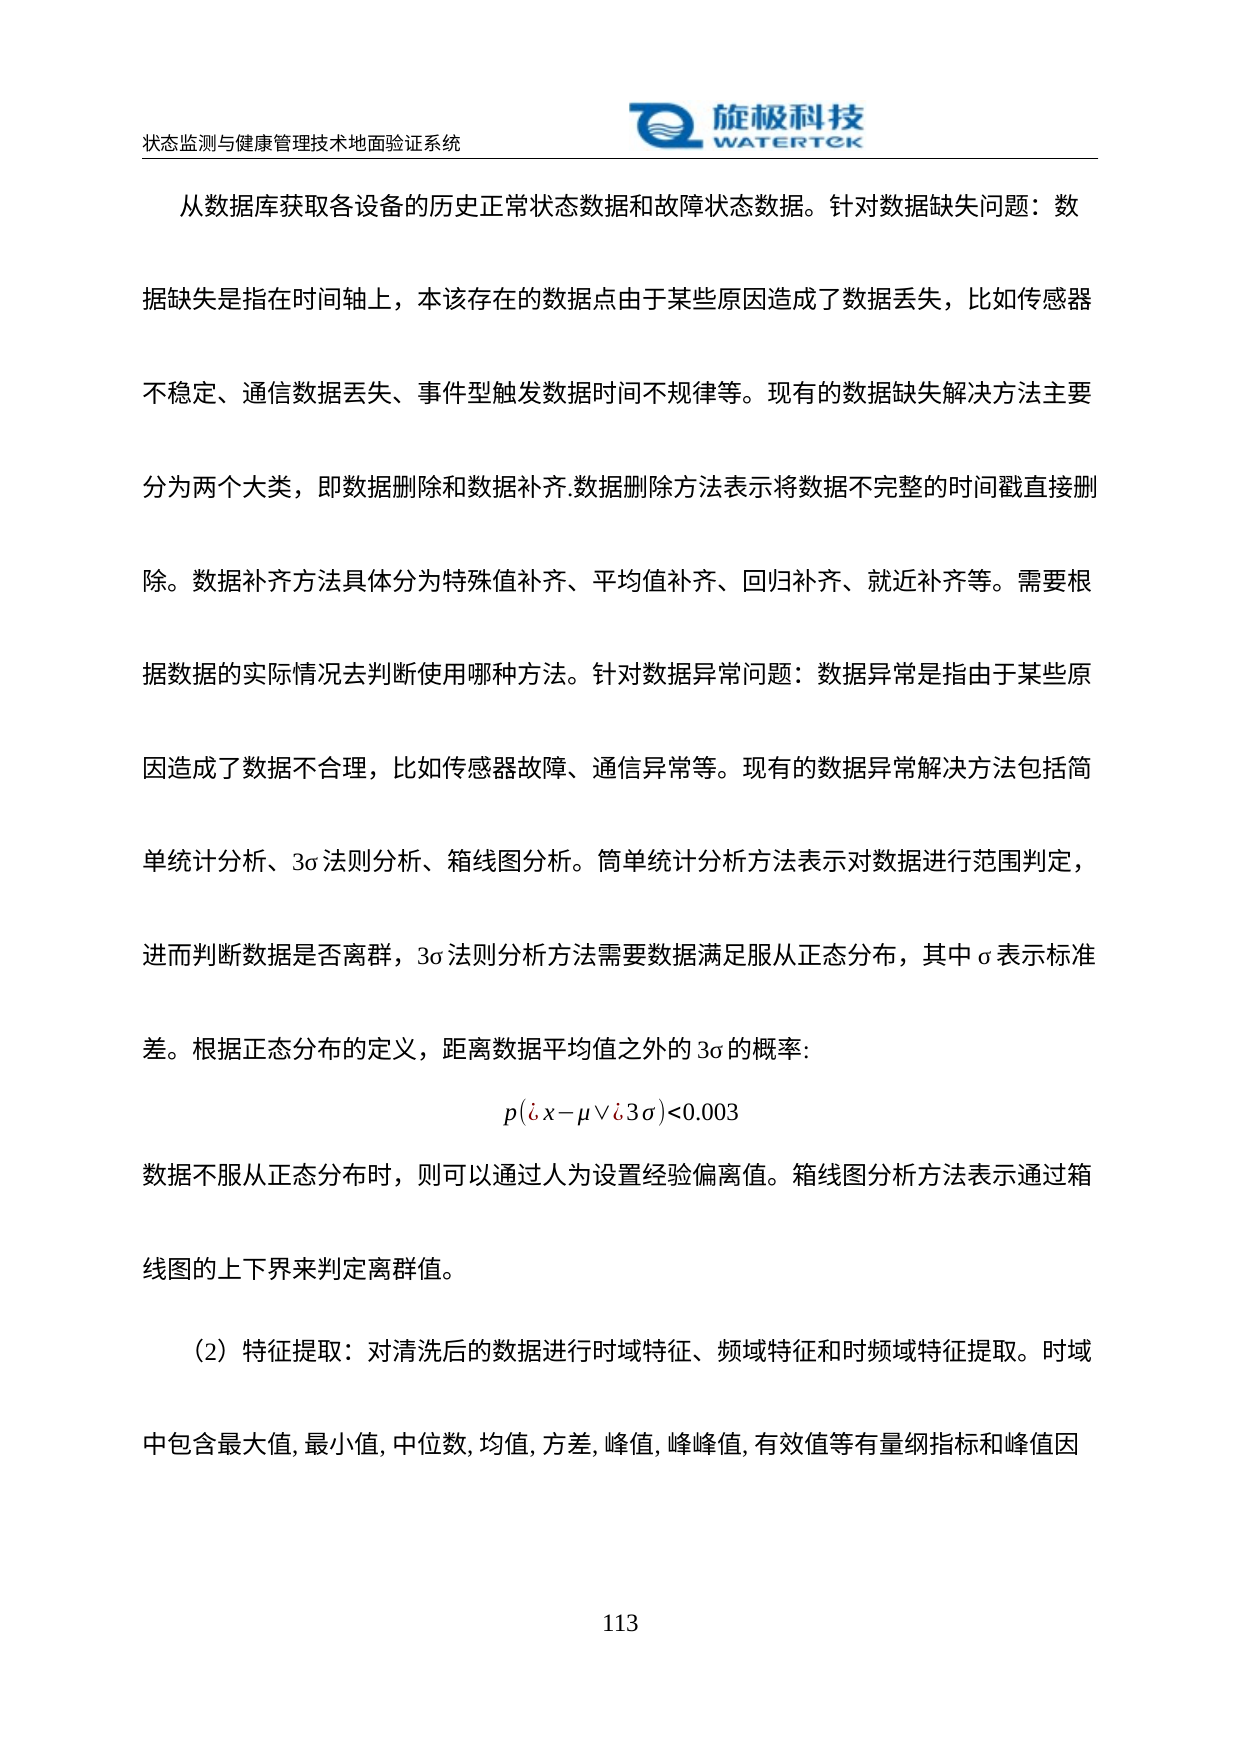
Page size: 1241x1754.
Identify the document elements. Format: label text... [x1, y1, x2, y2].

text 从数据库获取各设备的历史正常状态数据和故障状态数据。针对数据缺失问题：数据缺失是指在时间轴上，本该存在的数据点由于某些原因造成了数据丢失，比如传感器不稳定、通信数据丟失、事件型触发数据时间不规律等。现有的数据缺失解决方法主要分为两个大类，即数据删除和数据补齐.数据删除方法表示将数据不完整的时间戳直接删除。数据补齐方法具体分为特殊值补齐、平均值补齐、回归补齐、就近补齐等。需要根据数据的实际情况去判断使用哪种方法。针对数据异常问题：数据异常是指由于某些原因造成了数据不合理，比如传感器故障、通信异常等。现有的数据异常解决方法包括简单统计分析、3σ法则分析、箱线图分析。筒单统计分析方法表示对数据进行范围判定，进而判断数据是否离群，3σ法则分析方法需要数据满足服从正态分布，其中σ表示标准差。根据正态分布的定义，距离数据平均值之外的3σ的概率: [142, 171, 1098, 1081]
text 数据不服从正态分布时，则可以通过人为设置经验偏离值。箱线图分析方法表示通过箱线图的上下界来判定离群值。 [142, 1140, 1098, 1301]
picture [628, 100, 867, 151]
